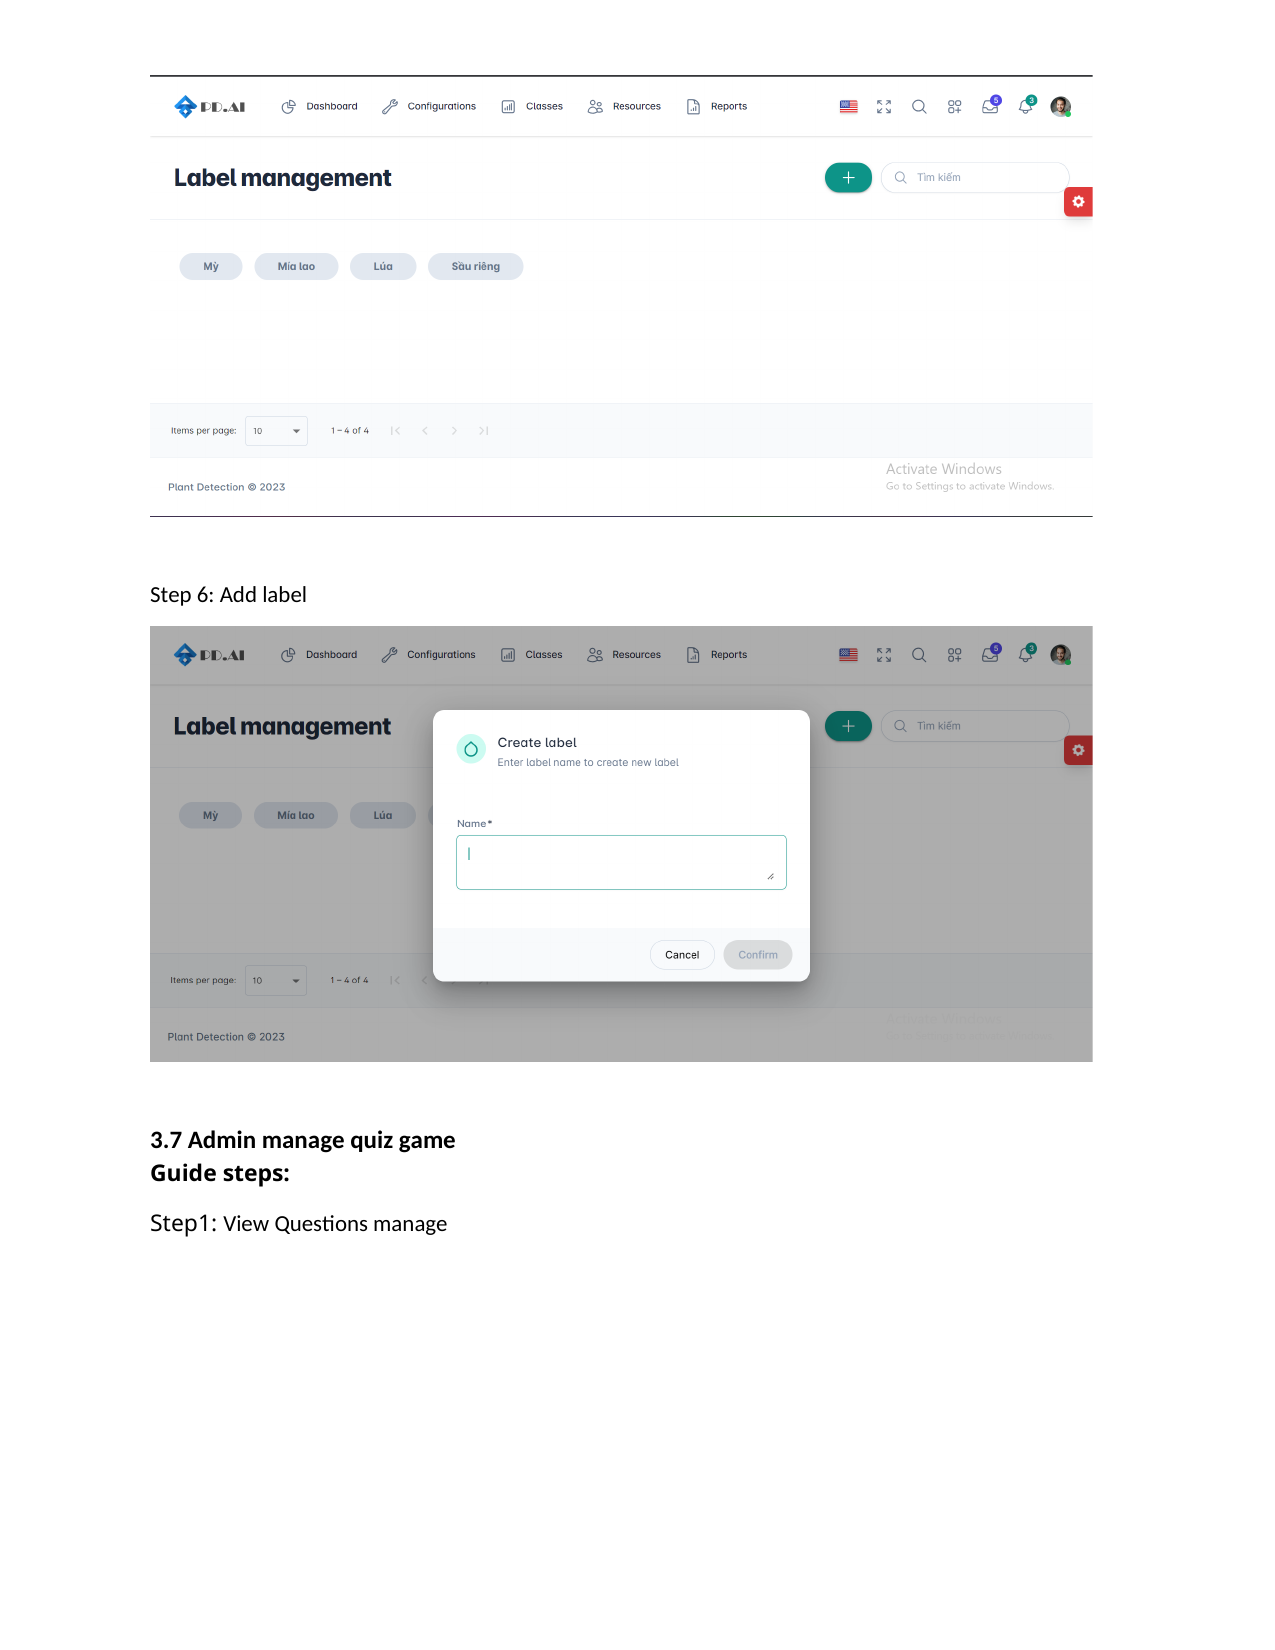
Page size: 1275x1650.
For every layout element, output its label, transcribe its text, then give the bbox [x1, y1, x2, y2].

picture [150, 626, 1093, 1062]
picture [150, 75, 1093, 517]
text Guide steps: [150, 1157, 1128, 1189]
text Step 6: Add label [150, 580, 1128, 608]
text Step1: View Questions manage [150, 1207, 1128, 1238]
subtitle 3.7 Admin manage quiz game [150, 1124, 1128, 1155]
